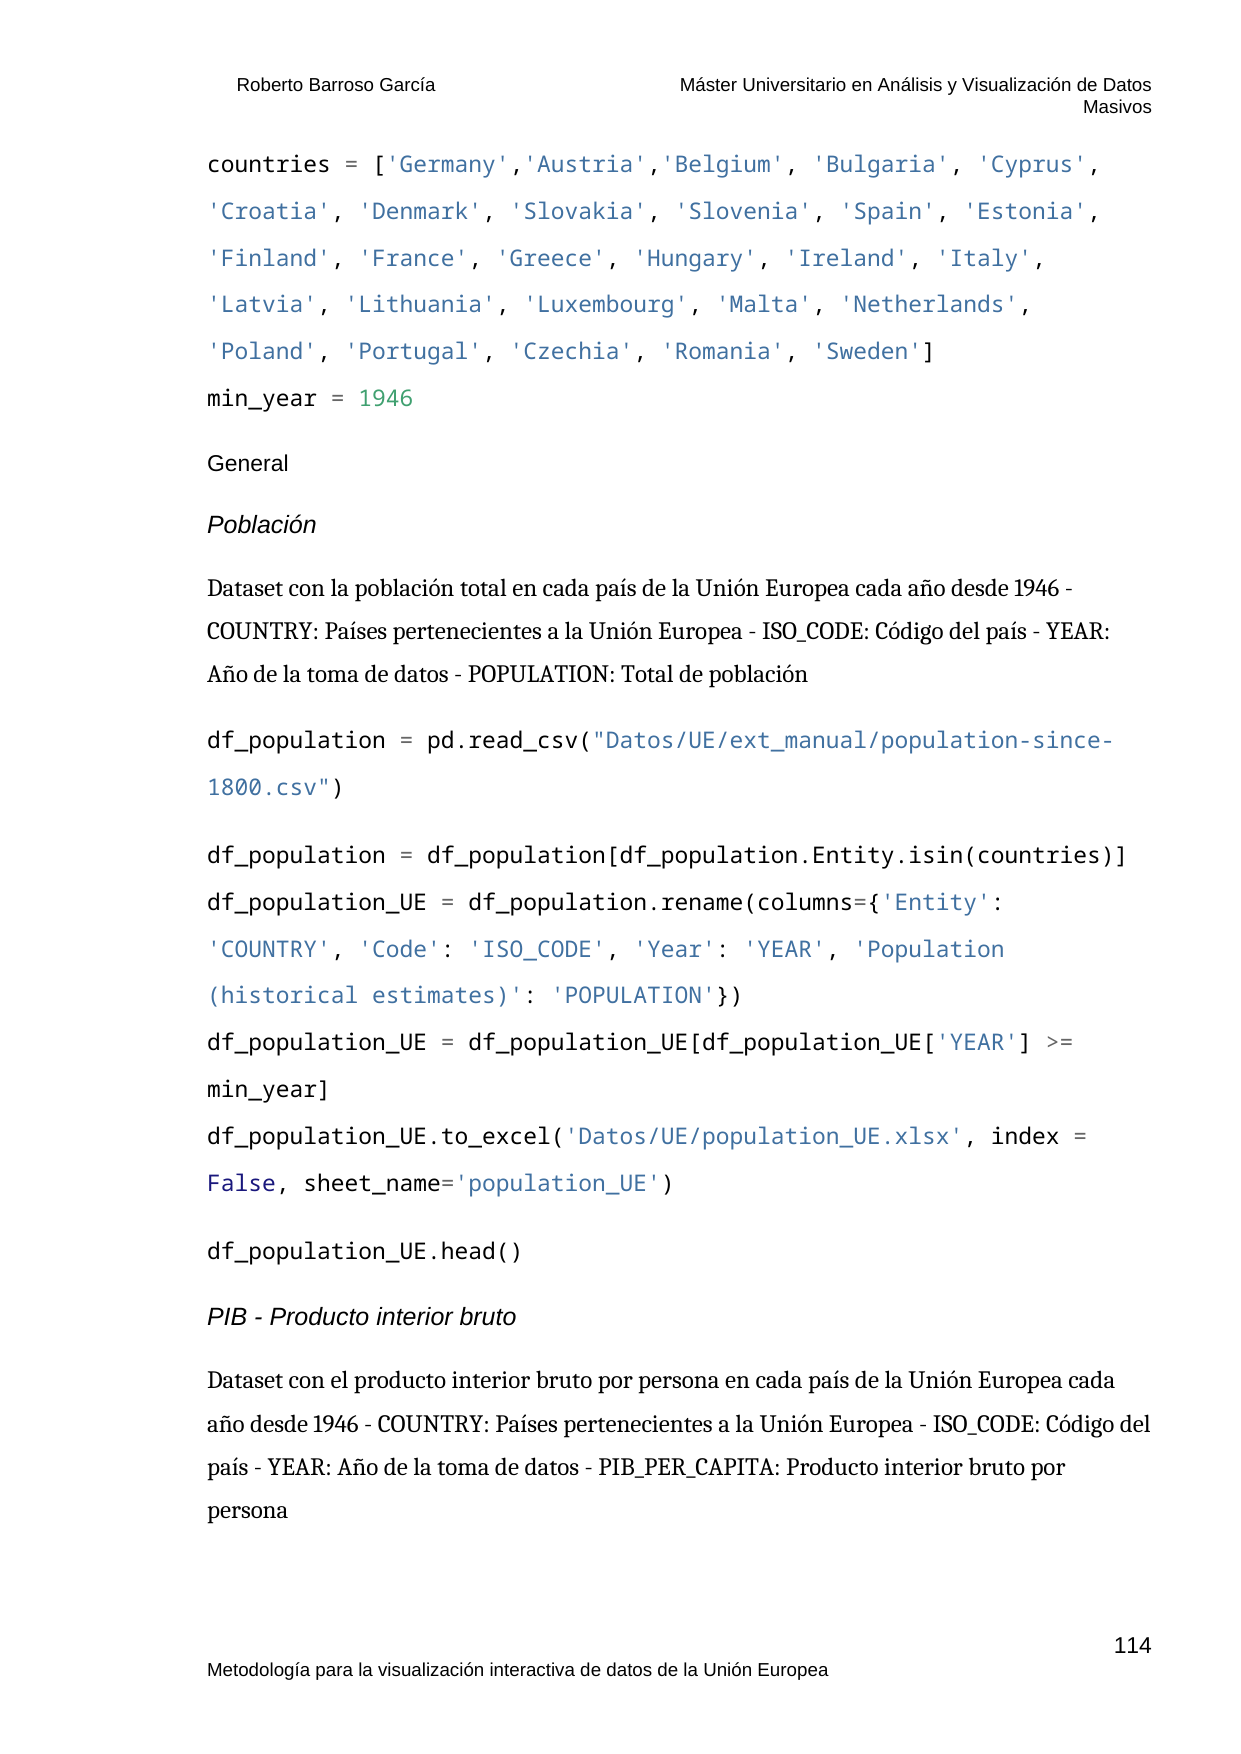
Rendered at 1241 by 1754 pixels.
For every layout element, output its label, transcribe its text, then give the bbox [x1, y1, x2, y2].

text General [207, 450, 1152, 476]
text df_population = df_population[df_population.Entity.isin(countries)] df_population_UE = df_population.rename(columns={'Entity': 'COUNTRY', 'Code': 'ISO_CODE', 'Year': 'YEAR', 'Population (historical estimates)': 'POPULATION'}) df_population_UE = df_population_UE[df_population_UE['YEAR'] >= min_year] df_population_UE.to_excel('Datos/UE/population_UE.xlsx', index = False, sheet_name='population_UE') [207, 839, 1152, 1198]
text PIB - Producto interior bruto [207, 1302, 1152, 1331]
text df_population_UE.head() [207, 1235, 1152, 1266]
text countries = ['Germany','Austria','Belgium', 'Bulgaria', 'Cyprus', 'Croatia', 'Denmark', 'Slovakia', 'Slovenia', 'Spain', 'Estonia', 'Finland', 'France', 'Greece', 'Hungary', 'Ireland', 'Italy', 'Latvia', 'Lithuania', 'Luxembourg', 'Malta', 'Netherlands', 'Poland', 'Portugal', 'Czechia', 'Romania', 'Sweden'] min_year = 1946 [207, 148, 1152, 413]
text Dataset con el producto interior bruto por persona en cada país de la Unión Europea cada año desde 1946 - COUNTRY: Países pertenecientes a la Unión Europea - ISO_CODE: Código del país - YEAR: Año de la toma de datos - PIB_PER_CAPITA: Producto interior bruto por persona [207, 1366, 1152, 1524]
text Población [207, 510, 1152, 539]
text Dataset con la población total en cada país de la Unión Europea cada año desde 1946 - COUNTRY: Países pertenecientes a la Unión Europea - ISO_CODE: Código del país - YEAR: Año de la toma de datos - POPULATION: Total de población [207, 574, 1152, 689]
text df_population = pd.read_csv("Datos/UE/ext_manual/population-since-1800.csv") [207, 724, 1152, 802]
